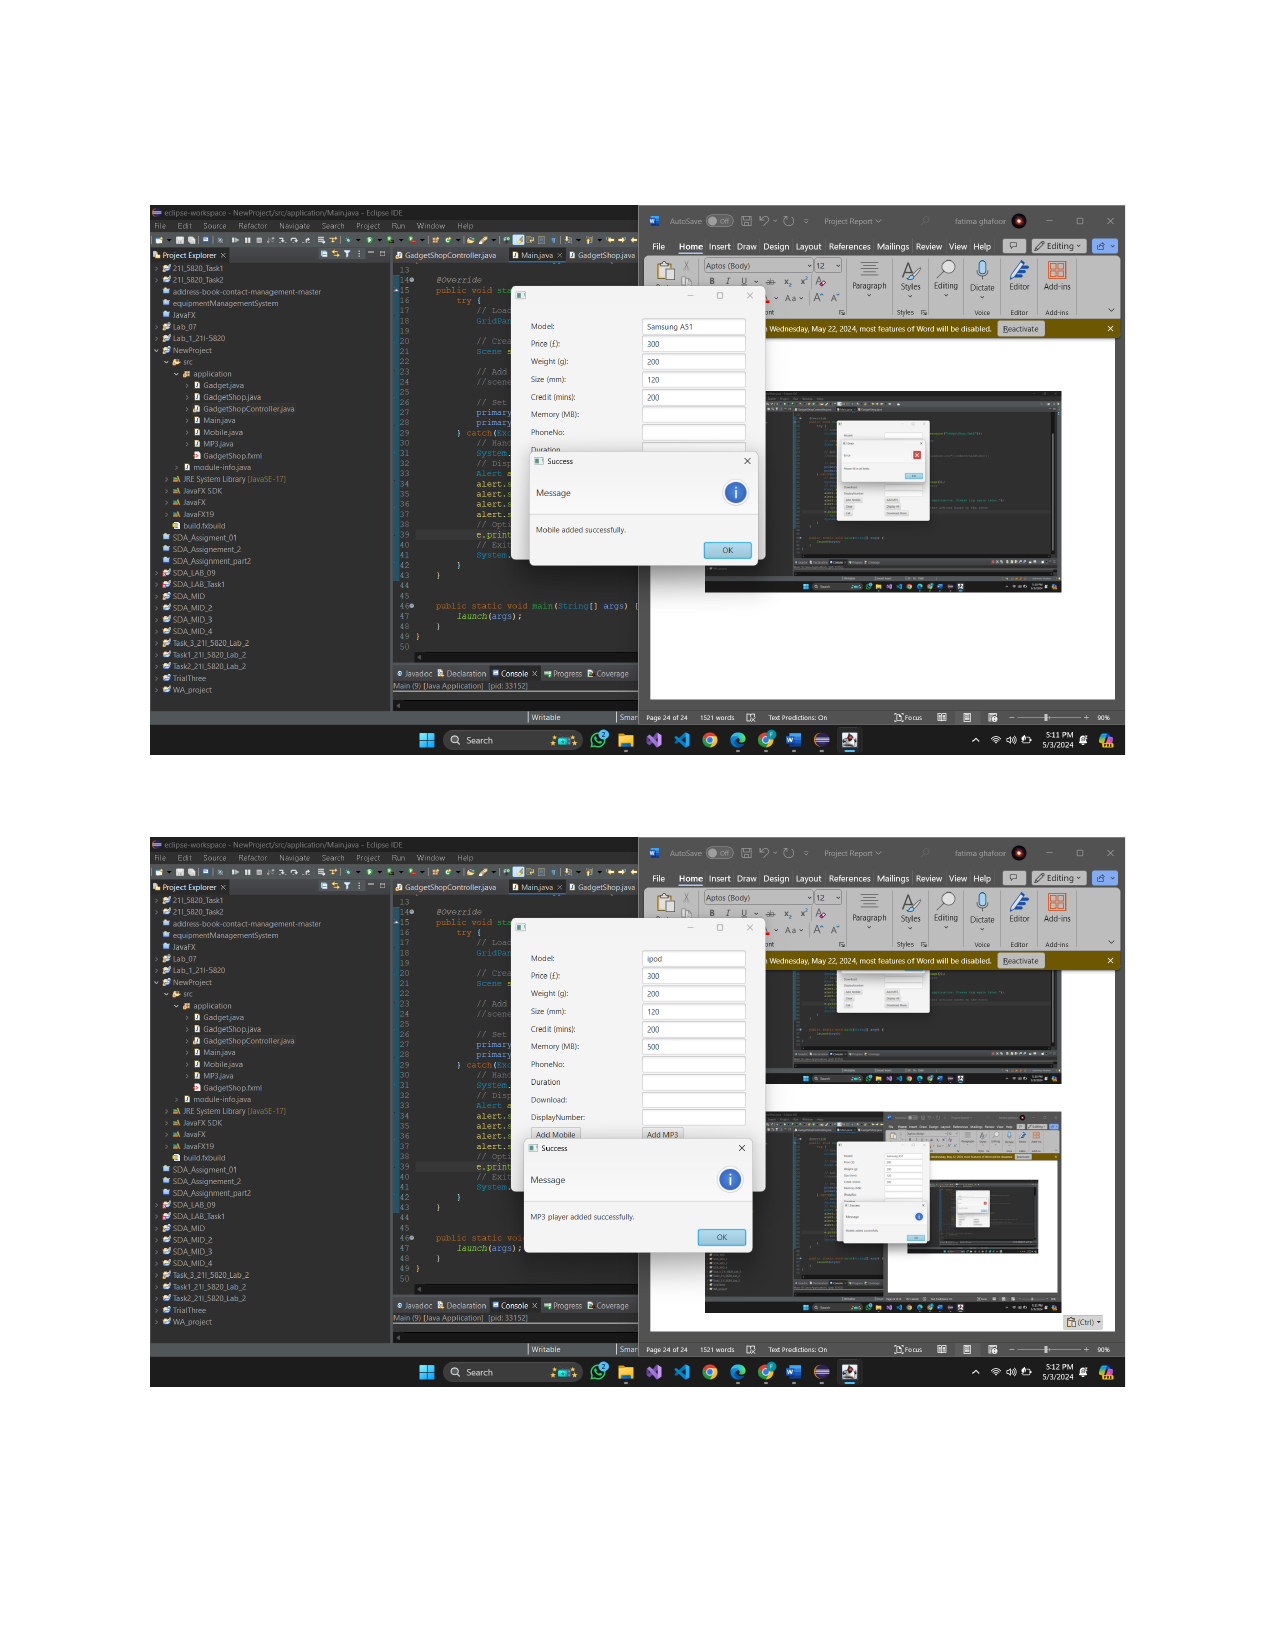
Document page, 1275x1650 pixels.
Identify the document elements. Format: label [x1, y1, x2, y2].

picture [150, 205, 1125, 755]
picture [150, 837, 1125, 1387]
